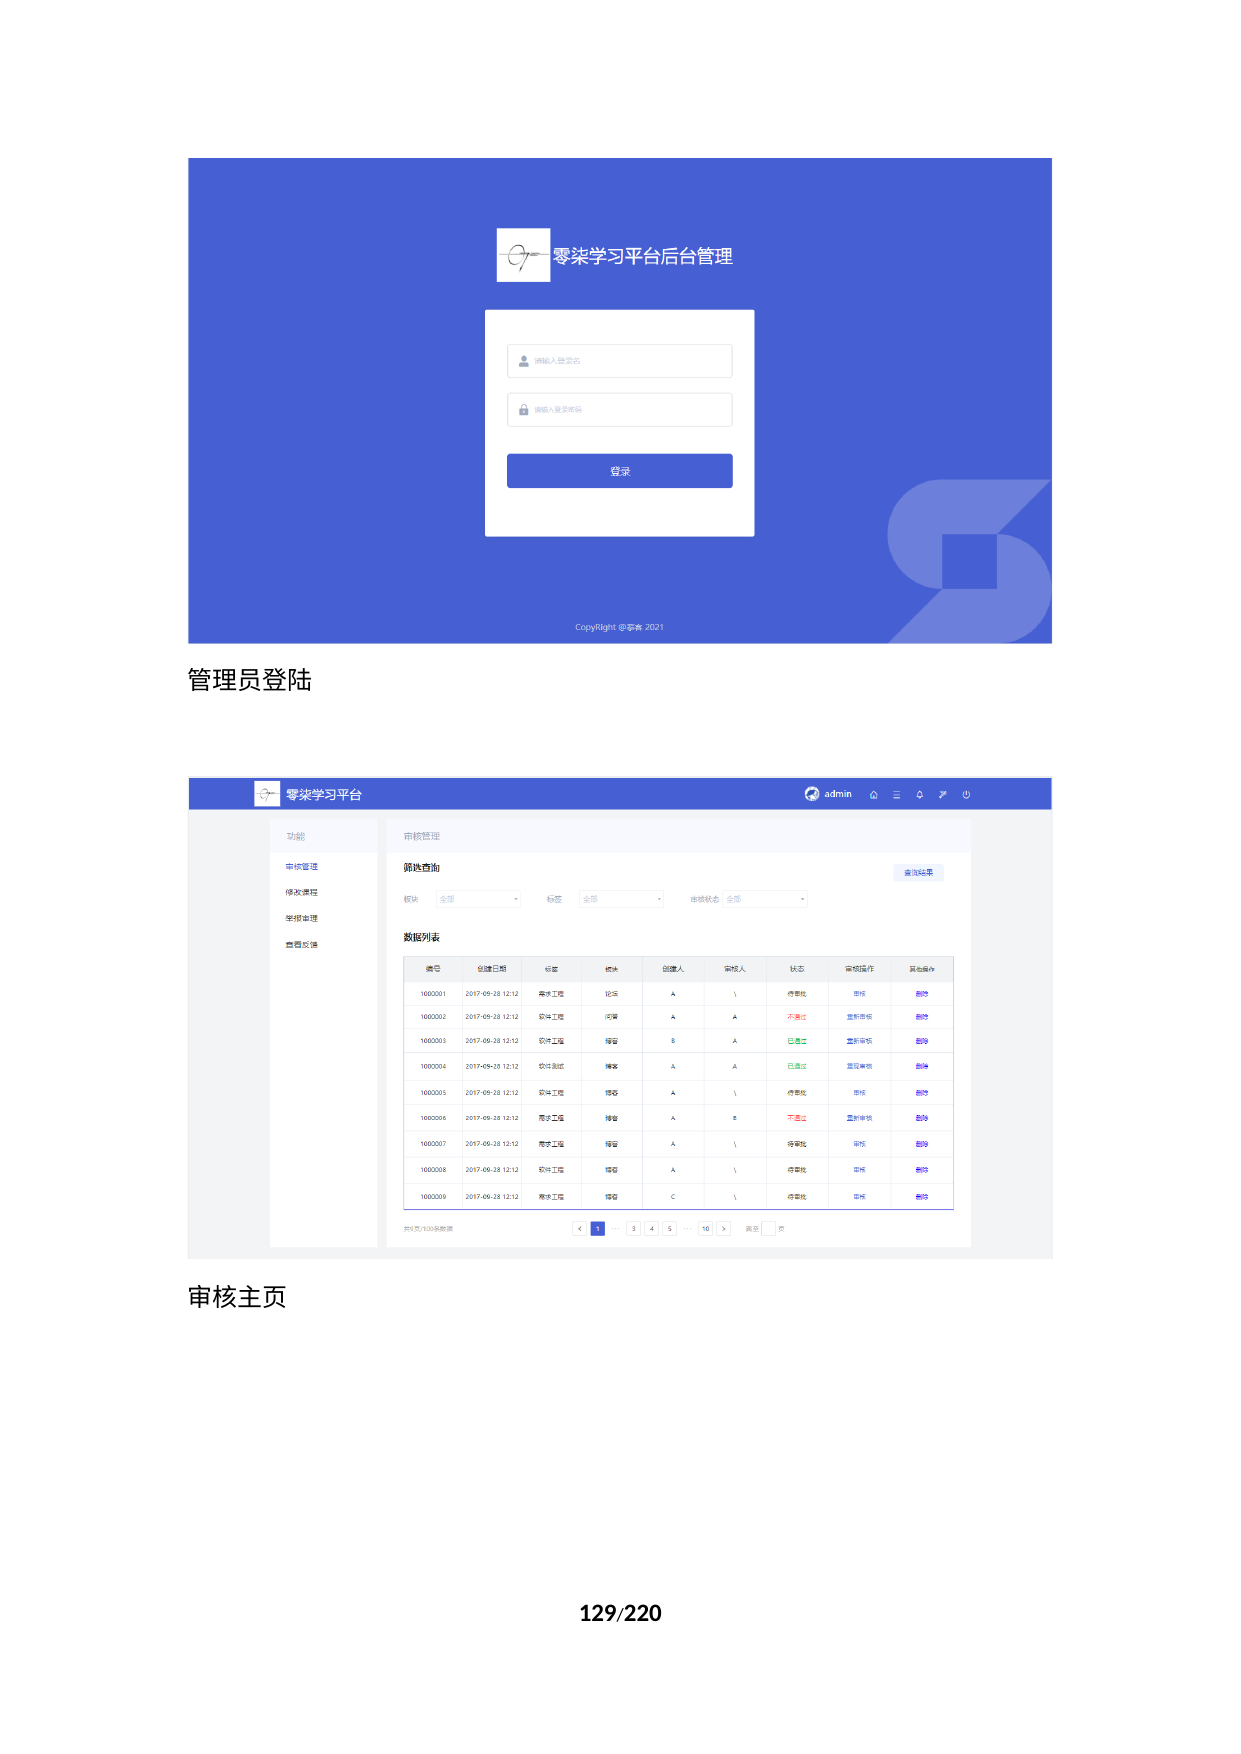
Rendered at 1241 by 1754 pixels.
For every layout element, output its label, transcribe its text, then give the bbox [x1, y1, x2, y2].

text 审核主页 [187, 1263, 1053, 1328]
text 管理员登陆 [187, 646, 1053, 711]
